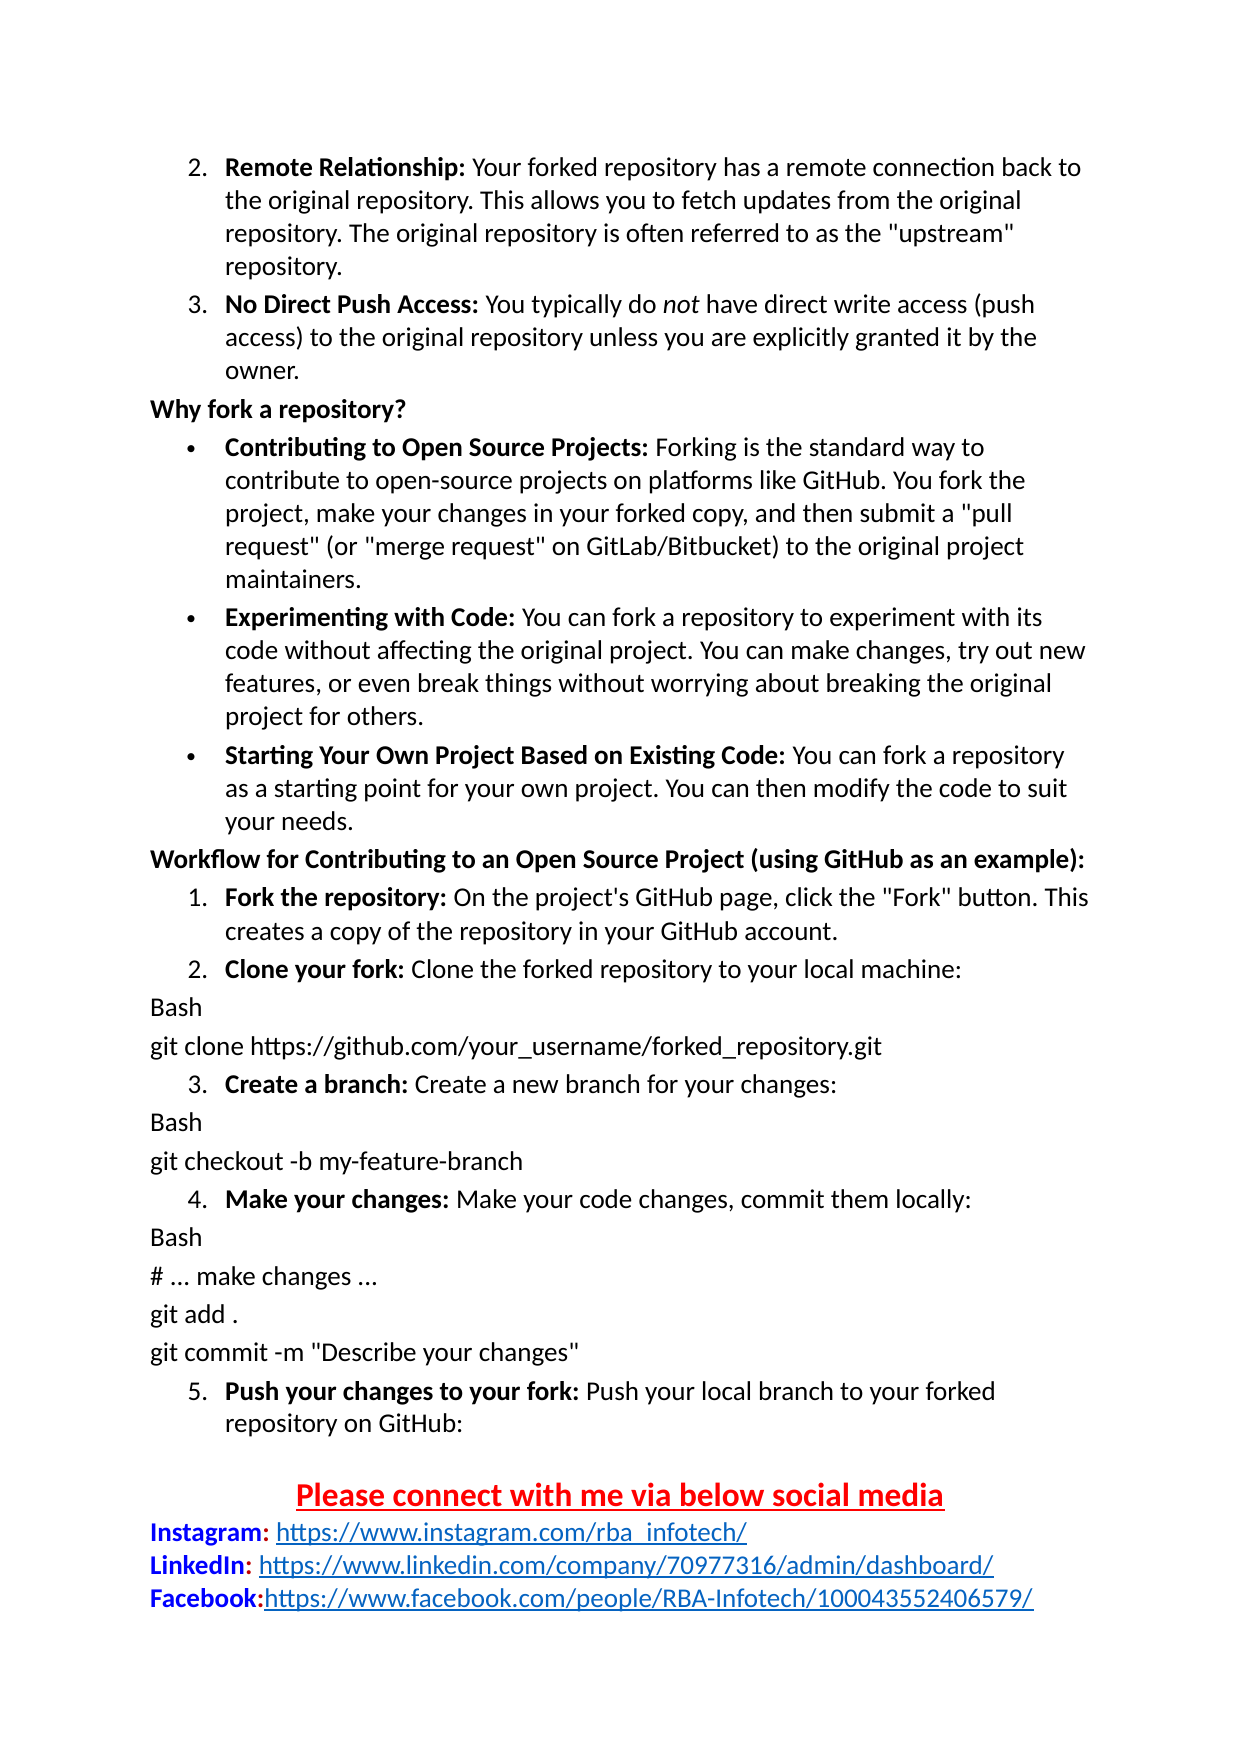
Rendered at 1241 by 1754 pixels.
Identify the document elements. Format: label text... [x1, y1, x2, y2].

text Why fork a repository? [150, 392, 1090, 425]
text git add . [150, 1297, 1090, 1330]
list Experimenting with Code: You can fork a repository to experiment with its code without affecting the original project. You can make changes, try out new features, or even break things without worrying about breaking the original project for others. [187, 601, 1090, 733]
list Create a branch: Create a new branch for your changes: [187, 1067, 1090, 1100]
list Fork the repository: On the project's GitHub page, click the "Fork" button. This creates a copy of the repository in your GitHub account. [187, 881, 1090, 947]
list No Direct Push Access: You typically do not have direct write access (push access) to the original repository unless you are explicitly granted it by the owner. [187, 287, 1090, 386]
list Starting Your Own Project Based on Existing Code: You can fork a repository as a starting point for your own project. You can then modify the code to suit your needs. [187, 738, 1090, 837]
text git commit -m "Describe your changes" [150, 1335, 1090, 1368]
list Push your changes to your fork: Push your local branch to your forked repository on GitHub: [187, 1374, 1090, 1440]
text git clone https://github.com/your_username/forked_repository.git [150, 1029, 1090, 1062]
text Bash [150, 1105, 1090, 1138]
list Clone your fork: Clone the forked repository to your local machine: [187, 952, 1090, 985]
text Bash [150, 1220, 1090, 1253]
list Remote Relationship: Your forked repository has a remote connection back to the original repository. This allows you to fetch updates from the original repository. The original repository is often referred to as the "upstream" repository. [187, 150, 1090, 282]
list Make your changes: Make your code changes, commit them locally: [187, 1182, 1090, 1215]
text Bash [150, 990, 1090, 1023]
text Workflow for Contributing to an Open Source Project (using GitHub as an example): [150, 842, 1090, 875]
text # ... make changes ... [150, 1259, 1090, 1292]
list Contributing to Open Source Projects: Forking is the standard way to contribute to open-source projects on platforms like GitHub. You fork the project, make your changes in your forked copy, and then submit a "pull request" (or "merge request" on GitLab/Bitbucket) to the original project maintainers. [187, 430, 1090, 595]
text git checkout -b my-feature-branch [150, 1144, 1090, 1177]
